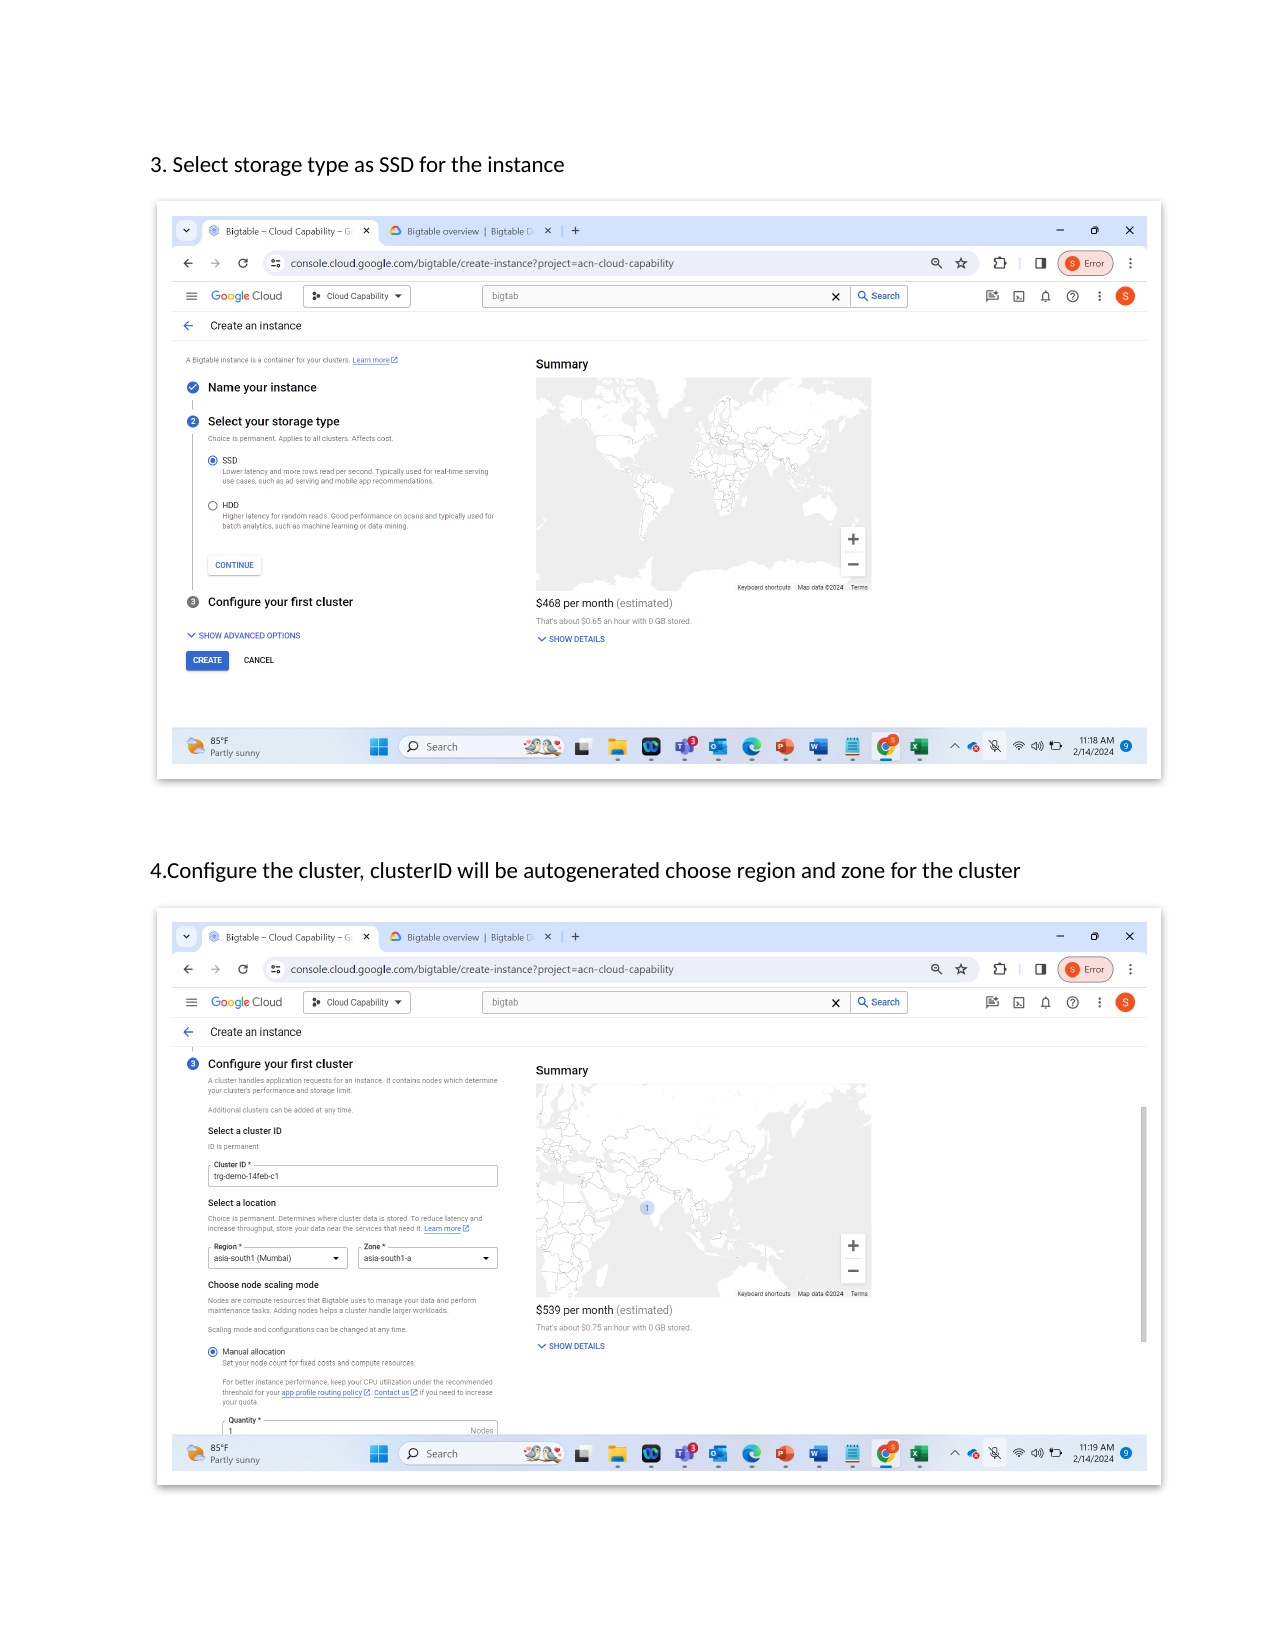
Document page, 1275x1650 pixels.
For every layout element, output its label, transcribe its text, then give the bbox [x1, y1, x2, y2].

picture [172, 216, 1147, 764]
text 4.Configure the cluster, clusterID will be autogenerated choose region and zone for the cluster [150, 856, 1125, 884]
text 3. Select storage type as SSD for the instance [150, 150, 1125, 178]
picture [172, 922, 1147, 1471]
